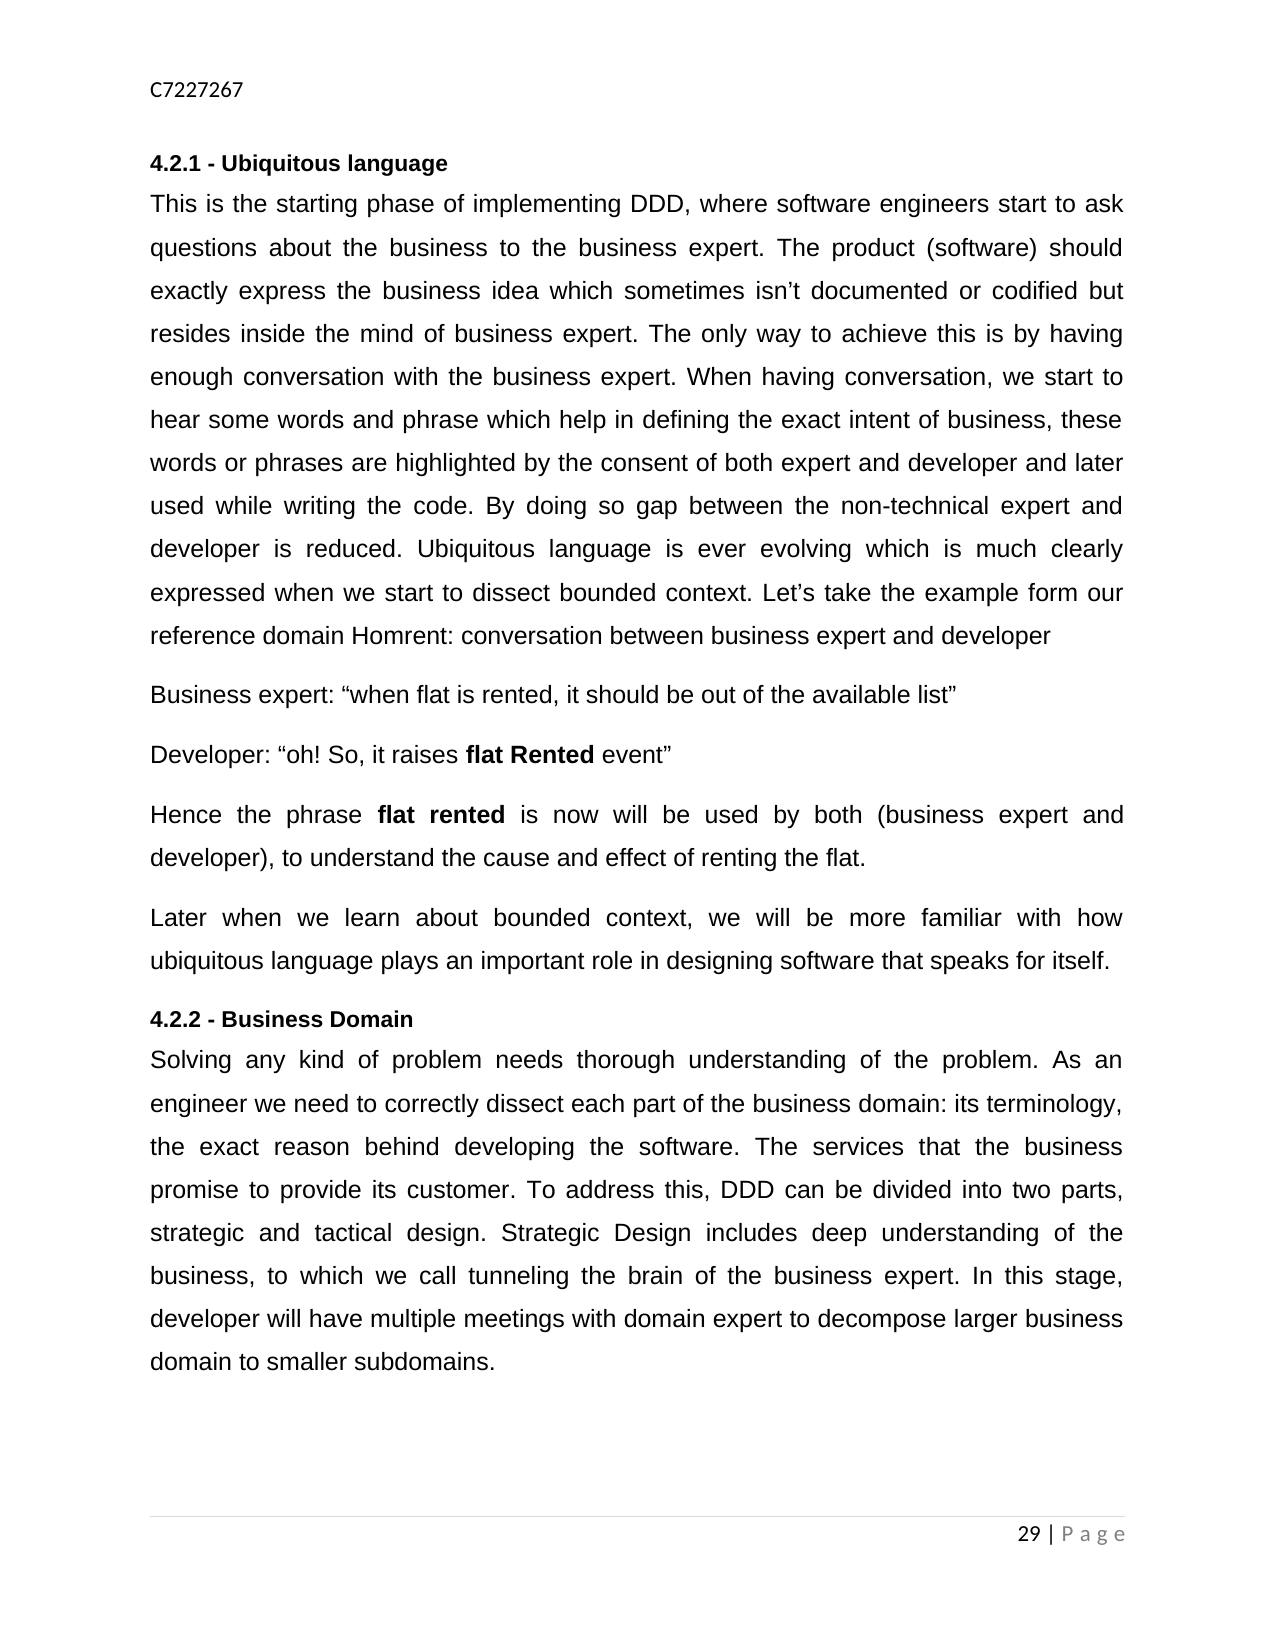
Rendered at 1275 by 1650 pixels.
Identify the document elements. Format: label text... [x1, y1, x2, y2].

text Business expert: “when flat is rented, it should be out of the available list” [150, 681, 1125, 709]
subtitle 4.2.1 - Ubiquitous language [150, 150, 1125, 176]
text Later when we learn about bounded context, we will be more familiar with how ubiquitous language plays an important role in designing software that speaks for itself. [150, 903, 1125, 975]
text Solving any kind of problem needs thorough understanding of the problem. As an engineer we need to correctly dissect each part of the business domain: its terminology, the exact reason behind developing the software. The services that the business promise to provide its customer. To address this, DDD can be divided into two parts, strategic and tactical design. Strategic Design includes deep understanding of the business, to which we call tunneling the brain of the business expert. In this stage, developer will have multiple meetings with domain expert to decompose larger business domain to smaller subdomains. [150, 1045, 1125, 1376]
text This is the starting phase of implementing DDD, where software engineers start to ask questions about the business to the business expert. The product (software) should exactly express the business idea which sometimes isn’t documented or codified but resides inside the mind of business expert. The only way to achieve this is by having enough conversation with the business expert. When having conversation, we start to hear some words and phrase which help in defining the exact intent of business, these words or phrases are highlighted by the consent of both expert and developer and later used while writing the code. By doing so gap between the non-technical expert and developer is reduced. Ubiquitous language is ever evolving which is much clearly expressed when we start to dissect bounded context. Let’s take the example form our reference domain Homrent: conversation between business expert and developer [150, 189, 1125, 649]
subtitle 4.2.2 - Business Domain [150, 1006, 1125, 1032]
text Developer: “oh! So, it raises flat Rented event” [150, 740, 1125, 769]
text Hence the phrase flat rented is now will be used by both (business expert and developer), to understand the cause and effect of renting the flat. [150, 800, 1125, 872]
